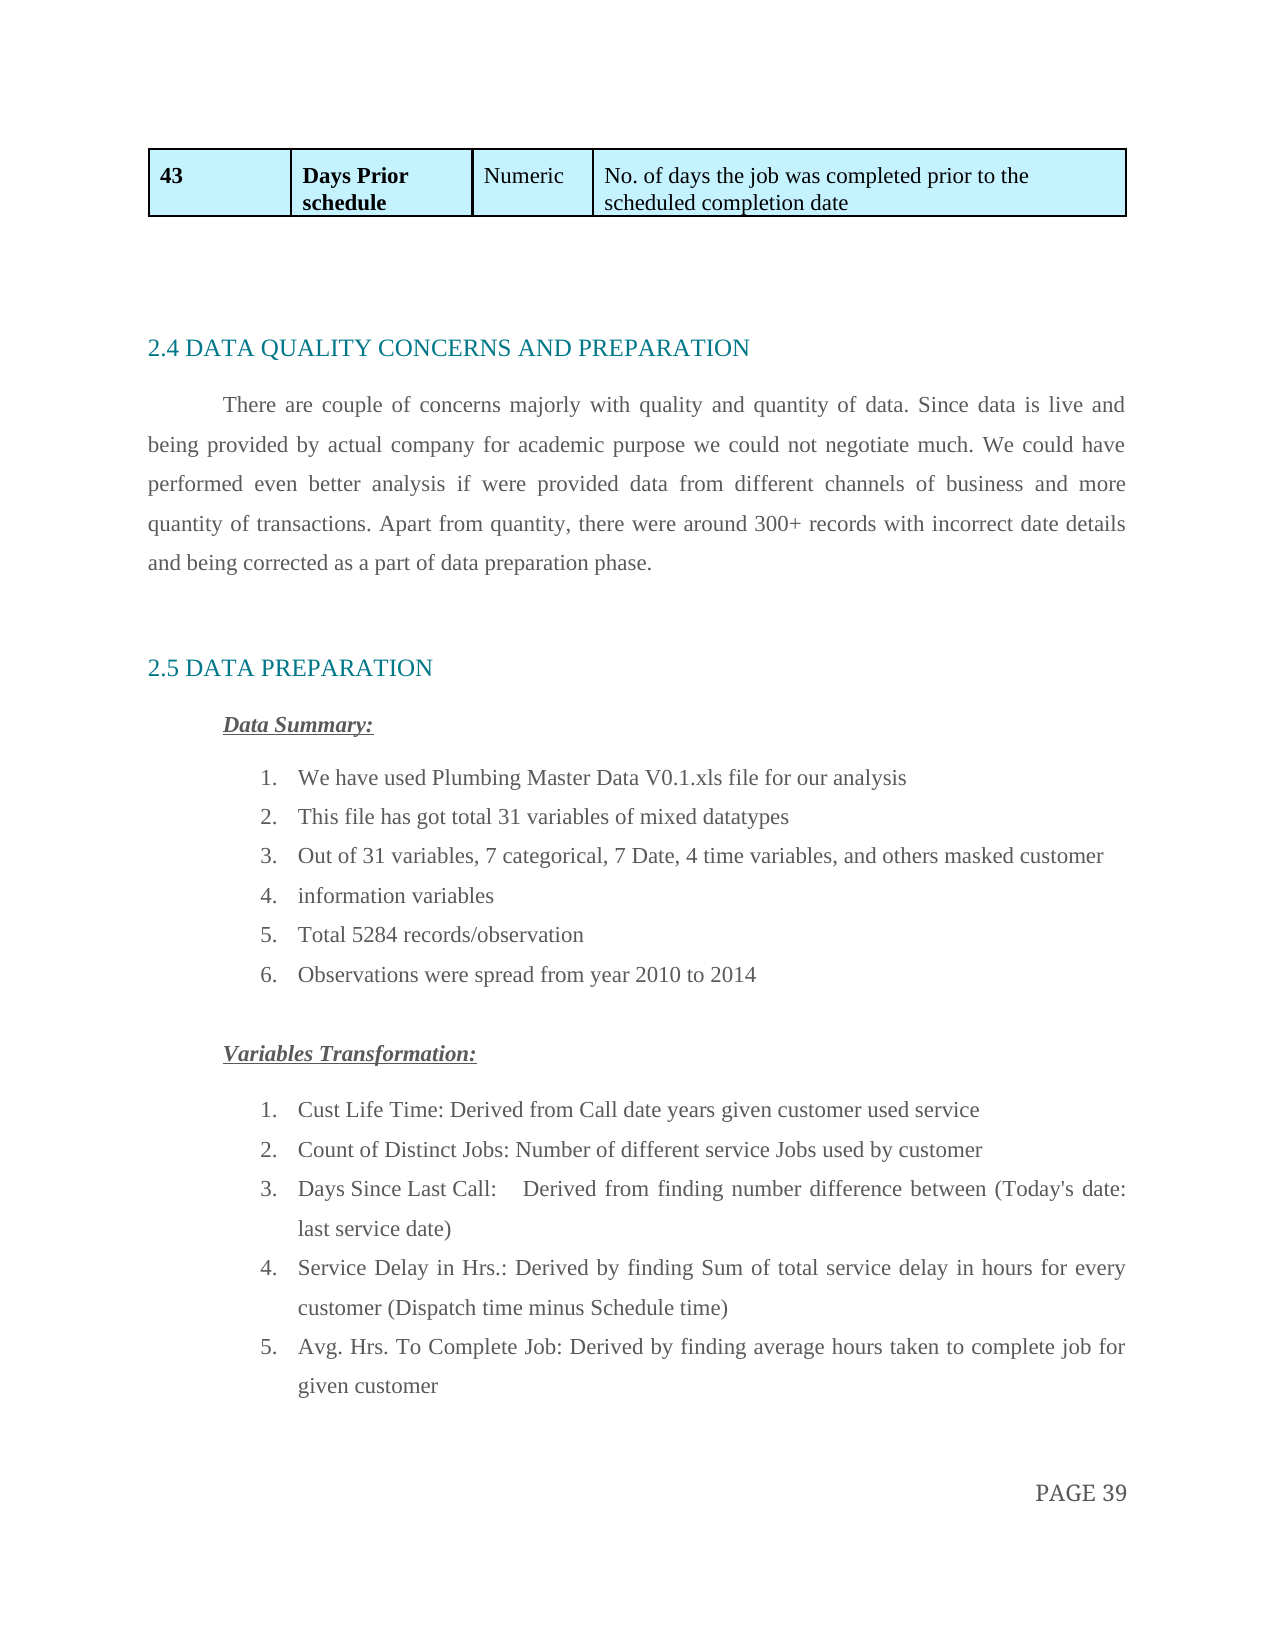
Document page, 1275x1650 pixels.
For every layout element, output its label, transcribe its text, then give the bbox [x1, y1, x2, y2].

text There are couple of concerns majorly with quality and quantity of data. Since data is live and being provided by actual company for academic purpose we could not negotiate much. We could have performed even better analysis if were provided data from different channels of business and more quantity of transactions. Apart from quantity, there were around 300+ records with incorrect date details and being corrected as a part of data preparation phase. [148, 391, 1127, 576]
list information variables [260, 882, 1127, 908]
subtitle 2.4 Data Quality Concerns and Preparation [148, 333, 1127, 362]
list This file has got total 31 variables of mixed datatypes [260, 803, 1127, 829]
list Count of Distinct Jobs: Number of different service Jobs used by customer [260, 1136, 1127, 1162]
list We have used Plumbing Master Data V0.1.xls file for our analysis [260, 763, 1127, 790]
list Service Delay in Hrs.: Derived by finding Sum of total service delay in hours for every customer (Dispatch time minus Schedule time) [260, 1254, 1127, 1320]
list Days Since Last Call: Derived from finding number difference between (Today's date: last service date) [260, 1175, 1127, 1241]
list Total 5284 records/observation [260, 921, 1127, 948]
list Out of 31 variables, 7 categorical, 7 Date, 4 time variables, and others masked customer [260, 842, 1127, 869]
text Variables Transformation: [148, 1040, 1127, 1066]
table_cell Days Prior schedule [292, 150, 471, 215]
table_cell No. of days the job was completed prior to the scheduled completion date [594, 150, 1125, 215]
subtitle 2.5 Data Preparation [148, 653, 1127, 682]
list Avg. Hrs. To Complete Job: Derived by finding average hours taken to complete job for given customer [260, 1333, 1127, 1399]
text Data Summary: [148, 711, 1127, 737]
table_cell Numeric [474, 150, 592, 215]
list Observations were spread from year 2010 to 2014 [260, 961, 1127, 987]
table_cell 43 [150, 150, 290, 215]
list Cust Life Time: Derived from Call date years given customer used service [260, 1096, 1127, 1122]
